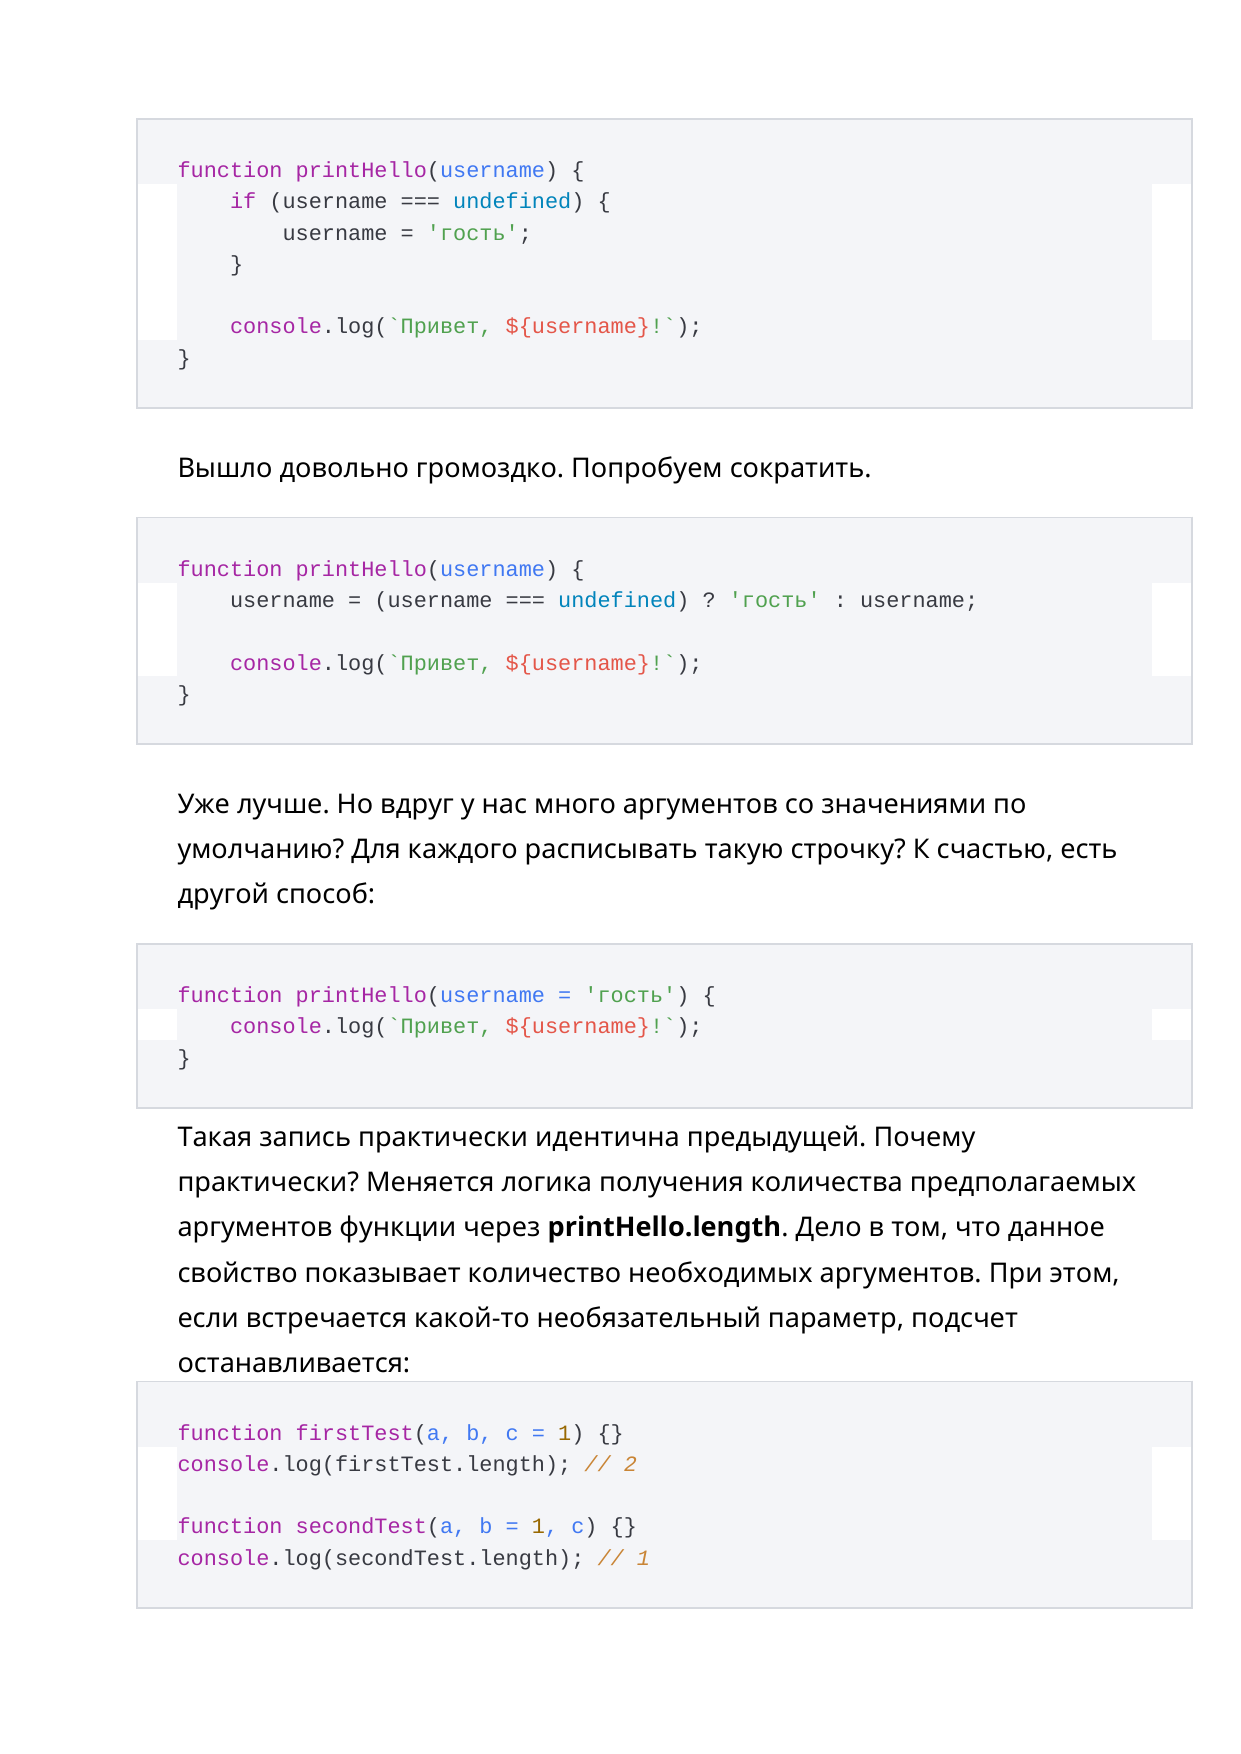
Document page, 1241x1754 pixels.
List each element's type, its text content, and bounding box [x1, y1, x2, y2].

text } [138, 306, 1191, 407]
text username = 'гость'; [177, 216, 1152, 247]
text } [138, 1006, 1191, 1107]
text function printHello(username) { [138, 120, 1191, 184]
text function printHello(username = 'гость') { [138, 945, 1191, 1006]
text Вышло довольно громоздко. Попробуем сократить. [177, 440, 1152, 485]
text console.log(firstTest.length); // 2 [177, 1447, 1152, 1478]
text function firstTest(a, b, c = 1) {} [138, 1382, 1191, 1447]
text console.log(secondTest.length); // 1 [138, 1506, 1191, 1607]
text } [177, 247, 1152, 278]
text Такая запись практически идентична предыдущей. Почему практически? Меняется логика получения количества предполагаемых аргументов функции через printHello.length. Дело в том, что данное свойство показывает количество необходимых аргументов. При этом, если встречается какой-то необязательный параметр, подсчет останавливается: [177, 1109, 1152, 1381]
text if (username === undefined) { [177, 184, 1152, 216]
text Уже лучше. Но вдруг у нас много аргументов со значениями по умолчанию? Для каждого расписывать такую строчку? К счастью, есть другой способ: [177, 776, 1152, 912]
text } [138, 642, 1191, 743]
text username = (username === undefined) ? 'гость' : username; [177, 583, 1152, 614]
text function printHello(username) { [138, 518, 1191, 583]
